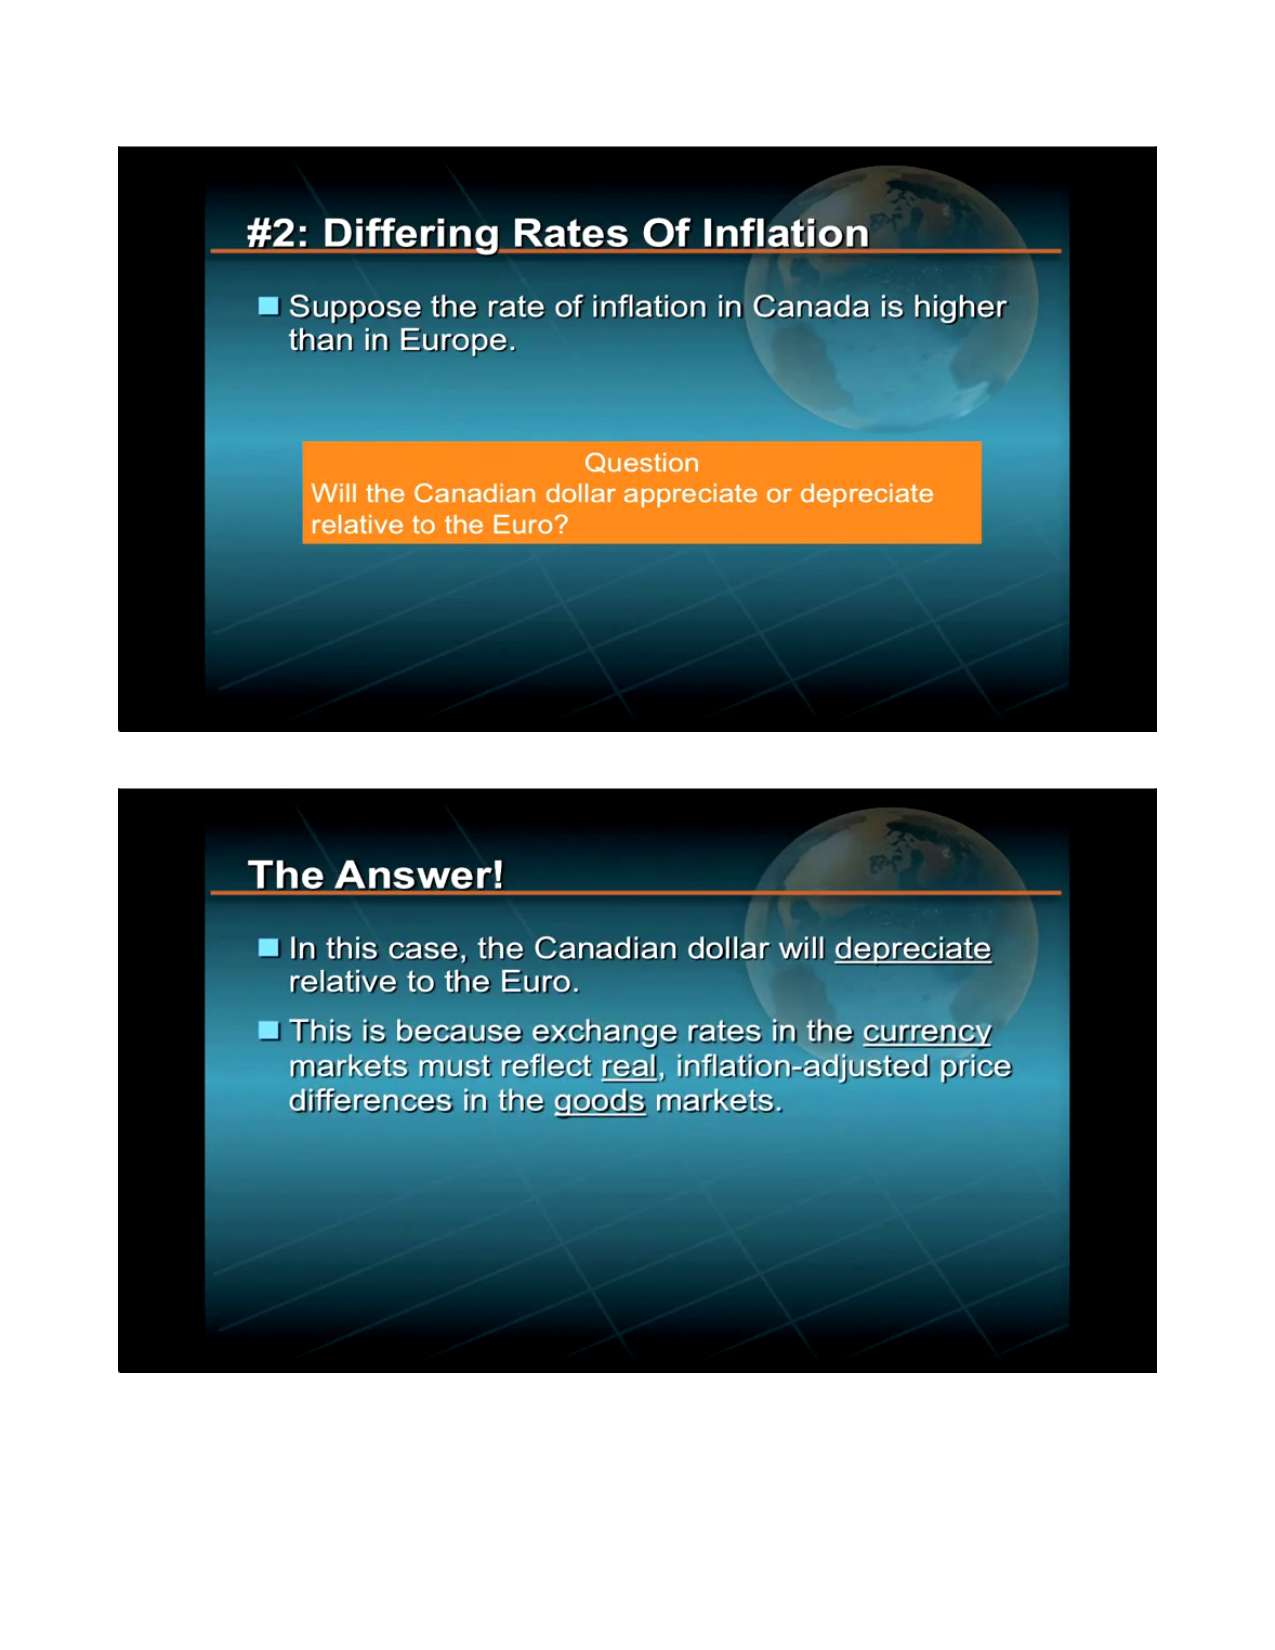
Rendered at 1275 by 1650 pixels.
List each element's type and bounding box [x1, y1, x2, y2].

picture [118, 146, 1157, 732]
picture [118, 788, 1157, 1373]
